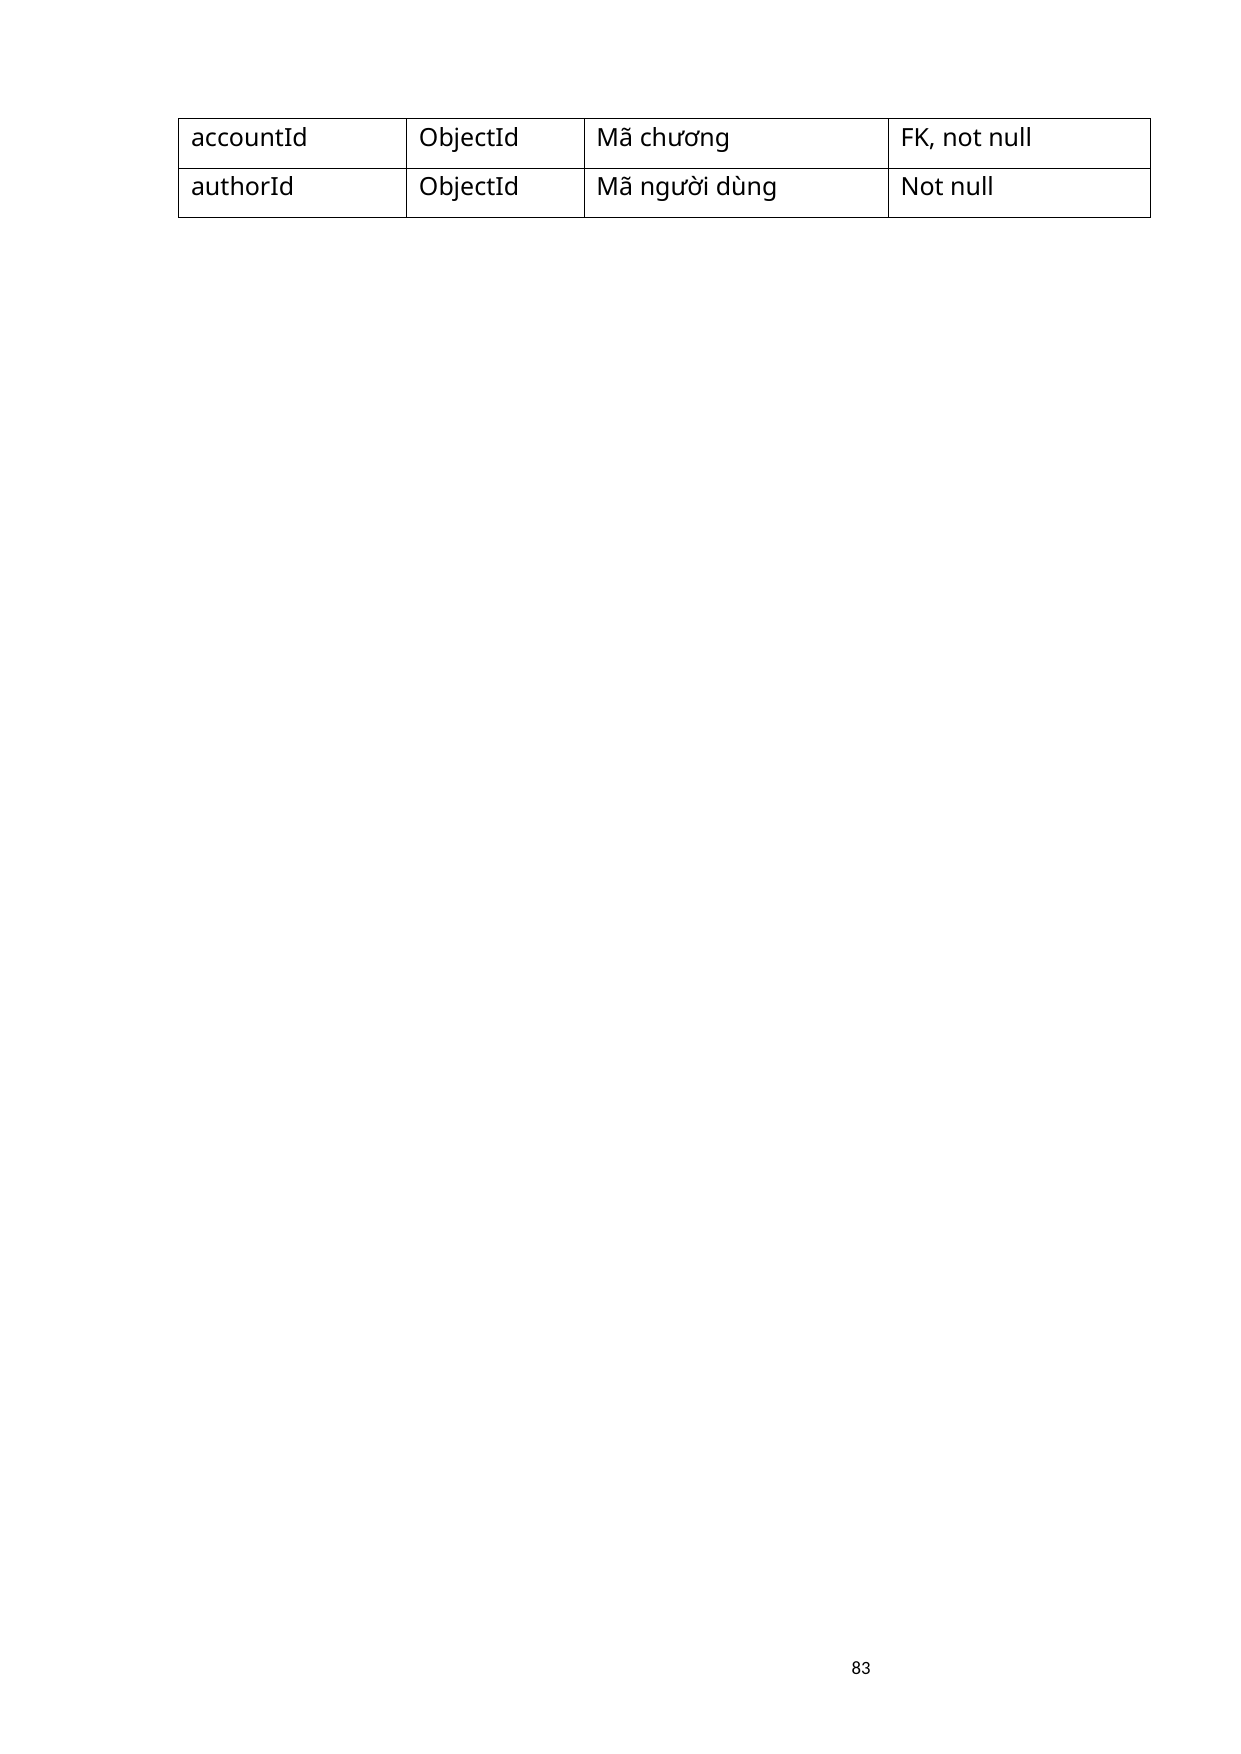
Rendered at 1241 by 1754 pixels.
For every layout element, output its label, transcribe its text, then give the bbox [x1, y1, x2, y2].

table_cell Mã chương [585, 119, 888, 167]
table_cell ObjectId [407, 119, 584, 167]
table_cell FK, not null [889, 119, 1150, 167]
table_cell authorId [179, 169, 406, 217]
table_cell Mã người dùng [585, 169, 888, 217]
table_cell accountId [179, 119, 406, 167]
table_cell Not null [889, 169, 1150, 217]
table_cell ObjectId [407, 169, 584, 217]
